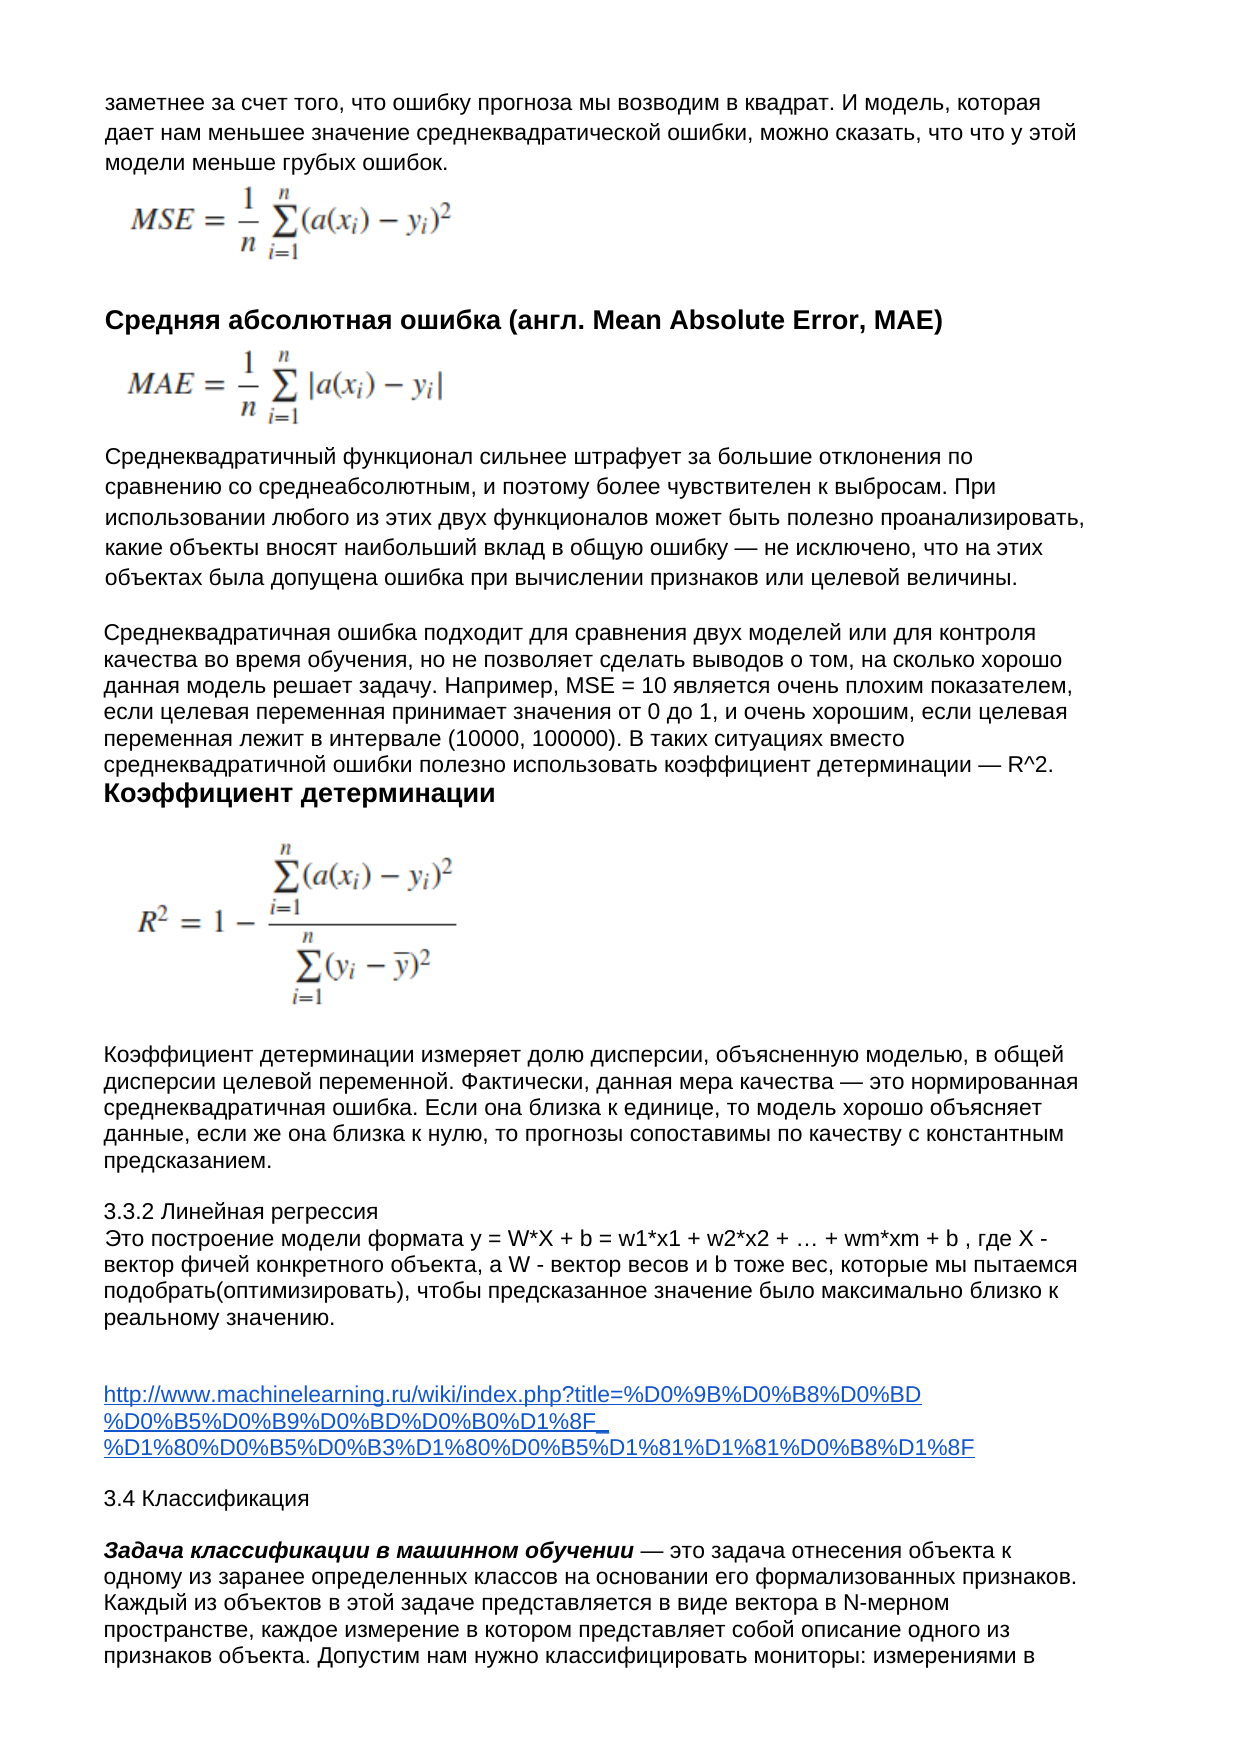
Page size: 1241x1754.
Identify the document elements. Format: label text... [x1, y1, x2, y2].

picture [103, 833, 491, 1017]
picture [104, 343, 467, 440]
text 3.4 Классификация [103, 1485, 1090, 1512]
text Среднеквадратичный функционал сильнее штрафует за большие отклонения по сравнению со среднеабсолютным, и поэтому более чувствителен к выбросам. При использовании любого из этих двух функционалов может быть полезно проанализировать, какие объекты вносят наибольший вклад в общую ошибку — не исключено, что на этих объектах была допущена ошибка при вычислении признаков или целевой величины. [104, 443, 1090, 590]
picture [104, 179, 458, 272]
text Среднеквадратичная ошибка подходит для сравнения двух моделей или для контроля качества во время обучения, но не позволяет сделать выводов о том, на сколько хорошо данная модель решает задачу. Например, MSE = 10 является очень плохим показателем, если целевая переменная принимает значения от 0 до 1, и очень хорошим, если целевая переменная лежит в интервале (10000, 100000). В таких ситуациях вместо среднеквадратичной ошибки полезно использовать коэффициент детерминации — R^2. Коэффициент детерминации [103, 619, 1090, 808]
text http://www.machinelearning.ru/wiki/index.php?title=%D0%9B%D0%B8%D0%BD%D0%B5%D0%B9%D0%BD%D0%B0%D1%8F_%D1%80%D0%B5%D0%B3%D1%80%D0%B5%D1%81%D1%81%D0%B8%D1%8F [103, 1381, 1090, 1460]
subtitle Cредняя абсолютная ошибка (англ. Mean Absolute Error, MAE) [104, 304, 1090, 336]
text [103, 1537, 1090, 1668]
text 3.3.2 Линейная регрессия Это построение модели формата y = W*X + b = w1*x1 + w2*x2 + … + wm*xm + b , где X - вектор фичей конкретного объекта, а W - вектор весов и b тоже вес, которые мы пытаемся подобрать(оптимизировать), чтобы предсказанное значение было максимально близко к реальному значению. [103, 1198, 1090, 1356]
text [104, 88, 1090, 175]
text Коэффициент детерминации измеряет долю дисперсии, объясненную моделью, в общей дисперсии целевой переменной. Фактически, данная мера качества — это нормированная среднеквадратичная ошибка. Если она близка к единице, то модель хорошо объясняет данные, если же она близка к нулю, то прогнозы сопоставимы по качеству с константным предсказанием. [103, 1041, 1090, 1173]
